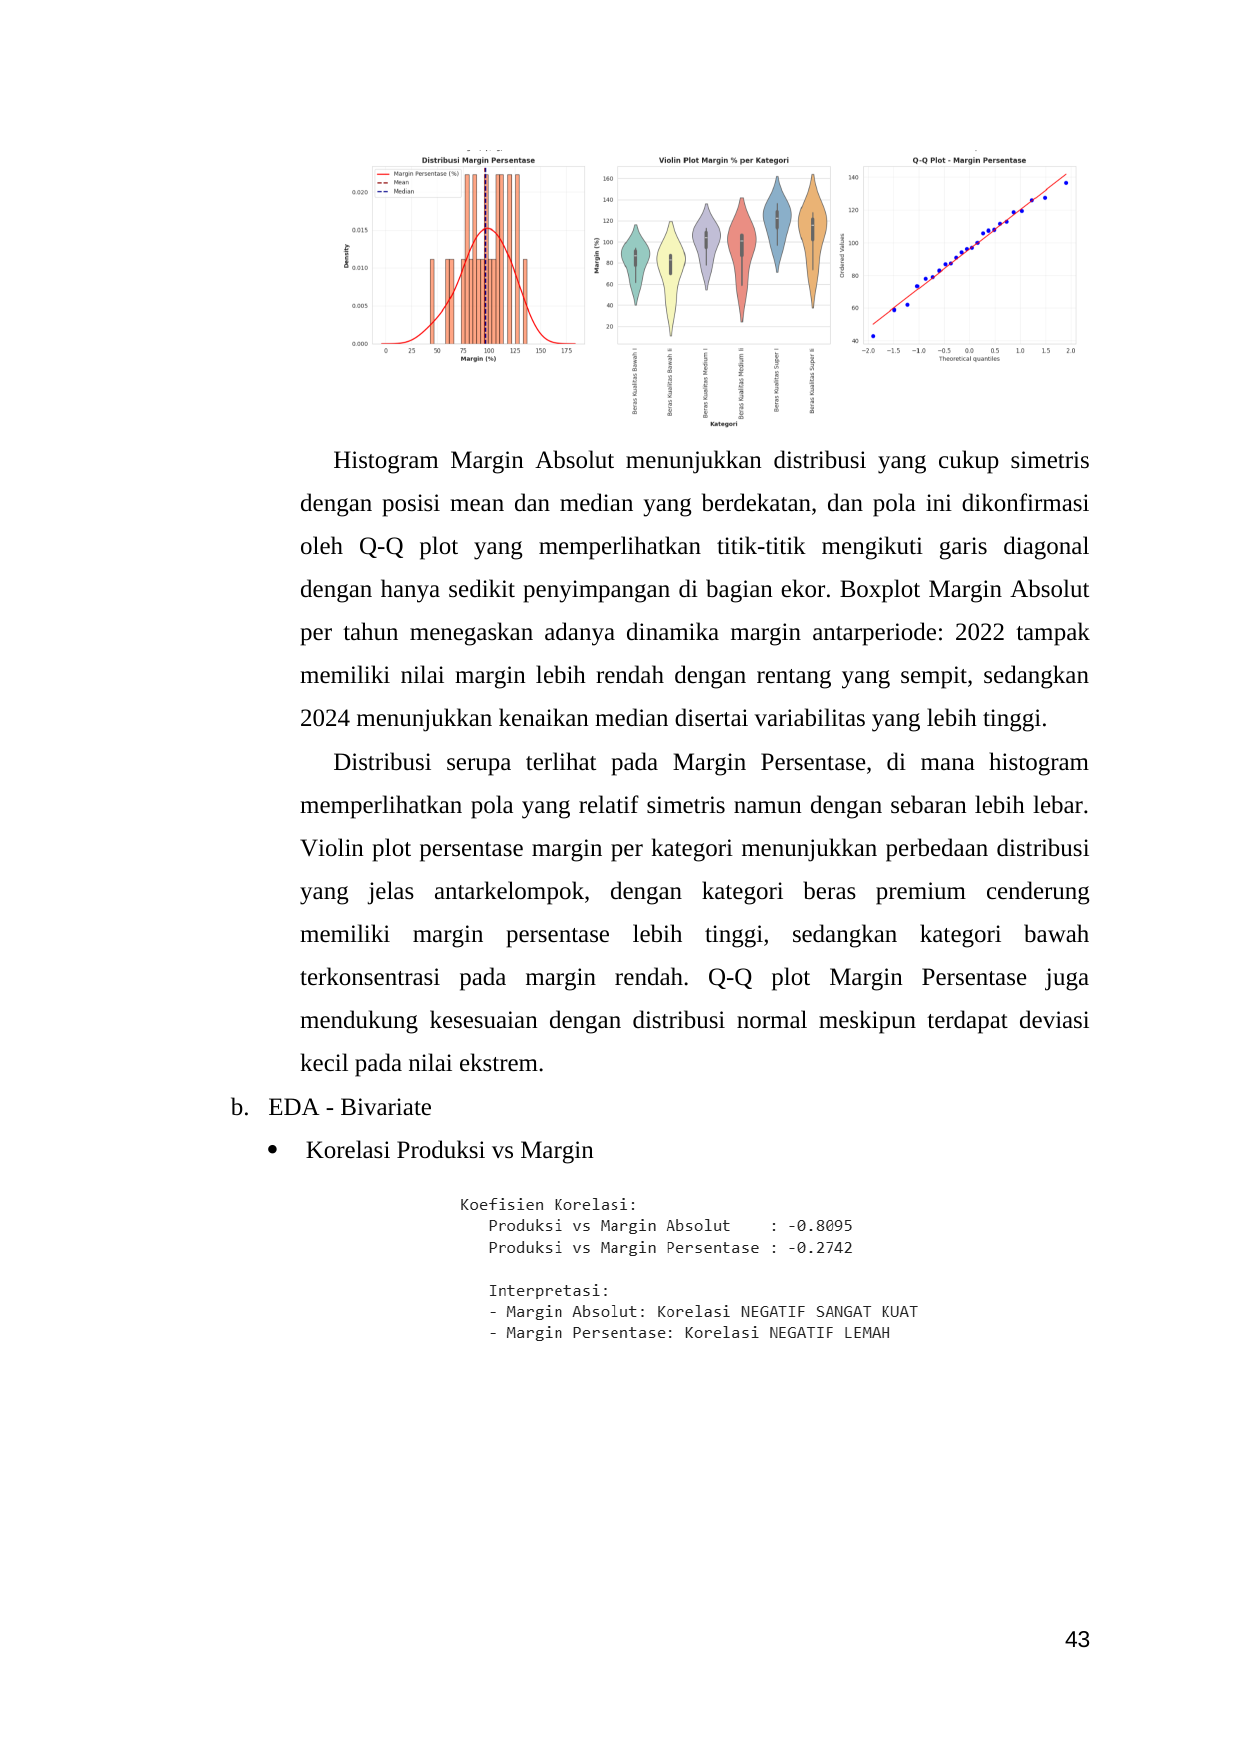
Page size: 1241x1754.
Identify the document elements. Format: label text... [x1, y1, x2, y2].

text Histogram Margin Absolut menunjukkan distribusi yang cukup simetris dengan posisi mean dan median yang berdekatan, dan pola ini dikonfirmasi oleh Q-Q plot yang memperlihatkan titik-titik mengikuti garis diagonal dengan hanya sedikit penyimpangan di bagian ekor. Boxplot Margin Absolut per tahun menegaskan adanya dinamika margin antarperiode: 2022 tampak memiliki nilai margin lebih rendah dengan rentang yang sempit, sedangkan 2024 menunjukkan kenaikan median disertai variabilitas yang lebih tinggi. [300, 445, 1090, 732]
picture [333, 150, 1094, 432]
list Korelasi Produksi vs Margin [268, 1135, 1090, 1163]
text Distribusi serupa terlihat pada Margin Persentase, di mana histogram memperlihatkan pola yang relatif simetris namun dengan sebaran lebih lebar. Violin plot persentase margin per kategori menunjukkan perbedaan distribusi yang jelas antarkelompok, dengan kategori beras premium cenderung memiliki margin persentase lebih tinggi, sedangkan kategori bawah terkonsentrasi pada margin rendah. Q-Q plot Margin Persentase juga mendukung kesesuaian dengan distribusi normal meskipun terdapat deviasi kecil pada nilai ekstrem. [300, 747, 1090, 1077]
list EDA - Bivariate [231, 1092, 1090, 1120]
picture [451, 1177, 941, 1343]
